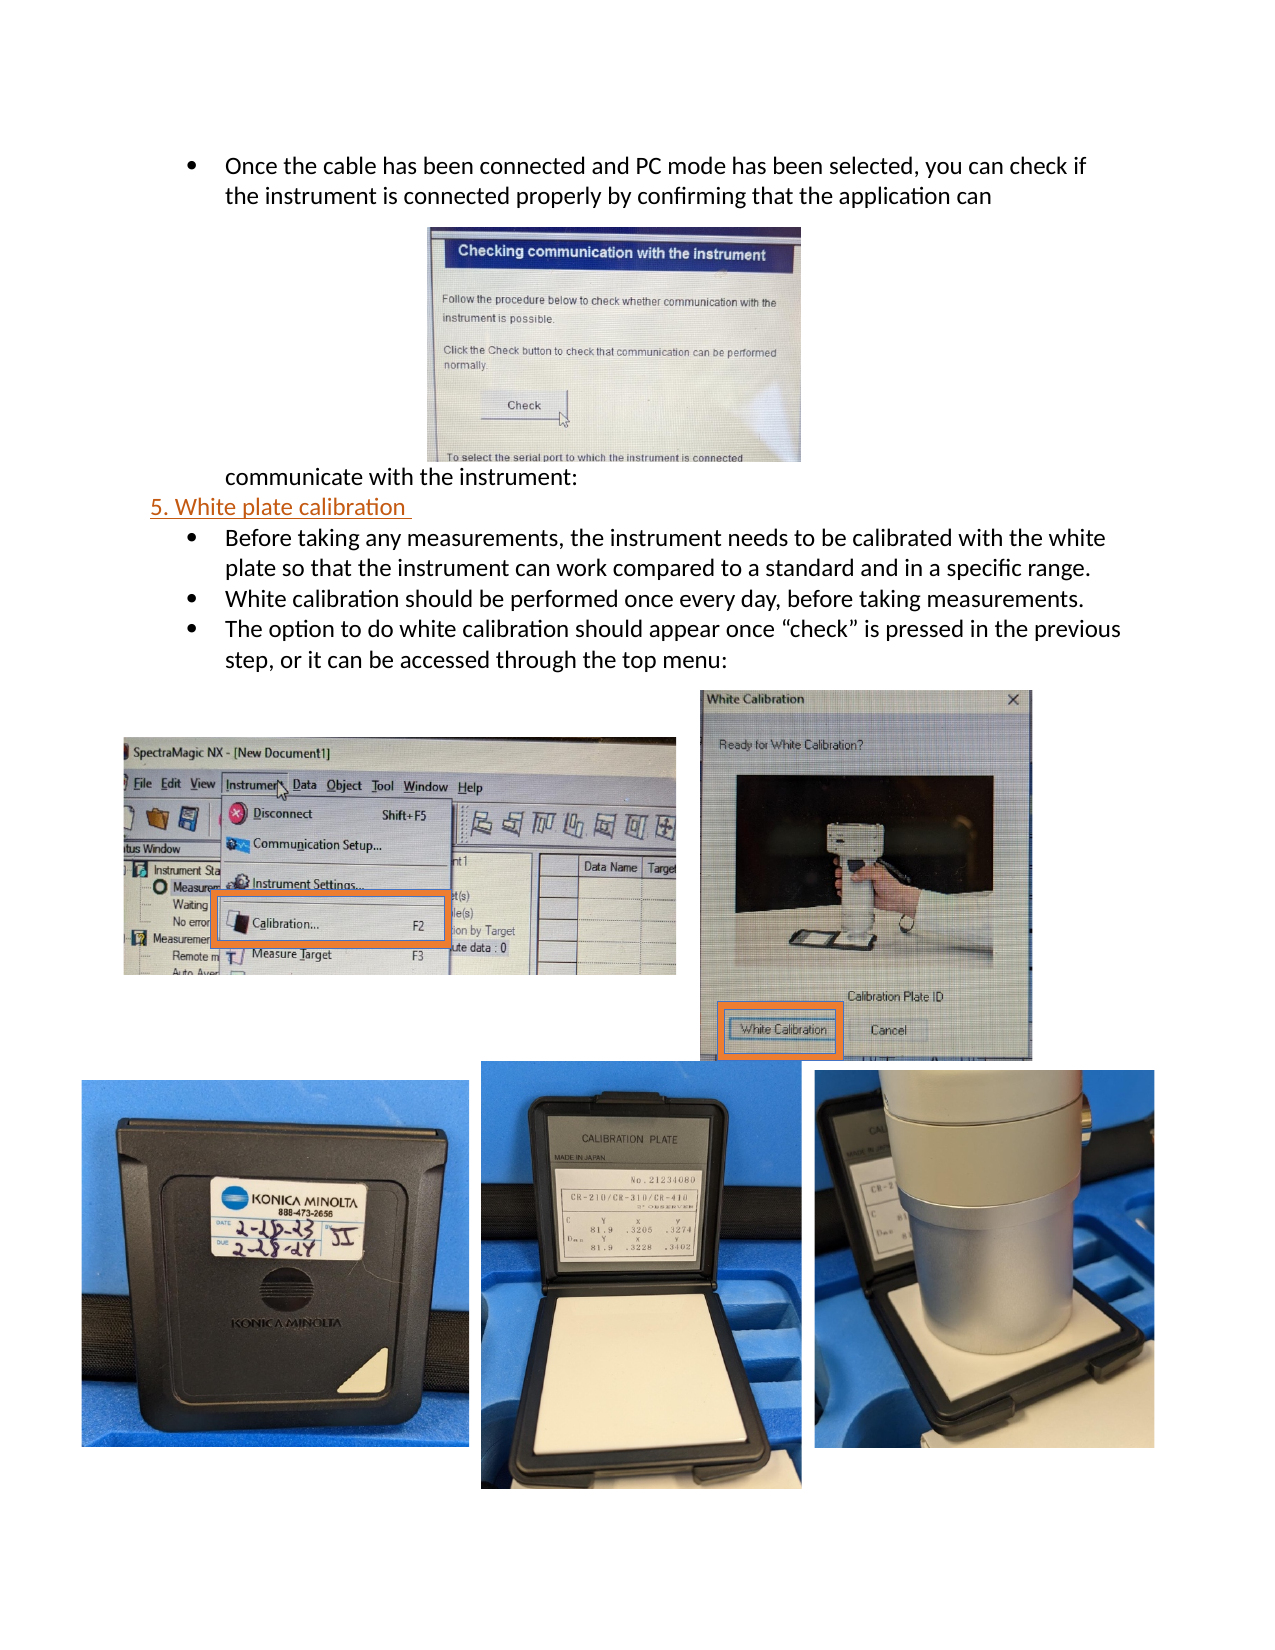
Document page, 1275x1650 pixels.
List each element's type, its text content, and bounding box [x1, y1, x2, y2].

picture [81, 1080, 470, 1447]
picture [427, 227, 801, 462]
list Before taking any measurements, the instrument needs to be calibrated with the white plate so that the instrument can work compared to a standard and in a specific range. [187, 522, 1125, 583]
list The option to do white calibration should appear once “check” is pressed in the previous step, or it can be accessed through the top menu: [187, 614, 1125, 675]
picture [814, 1070, 1155, 1448]
list White calibration should be performed once every day, before taking measurements. [187, 583, 1125, 614]
picture [725, 1010, 835, 1053]
picture [481, 690, 1033, 1489]
text 5. White plate calibration [150, 492, 1125, 522]
picture [123, 737, 677, 975]
